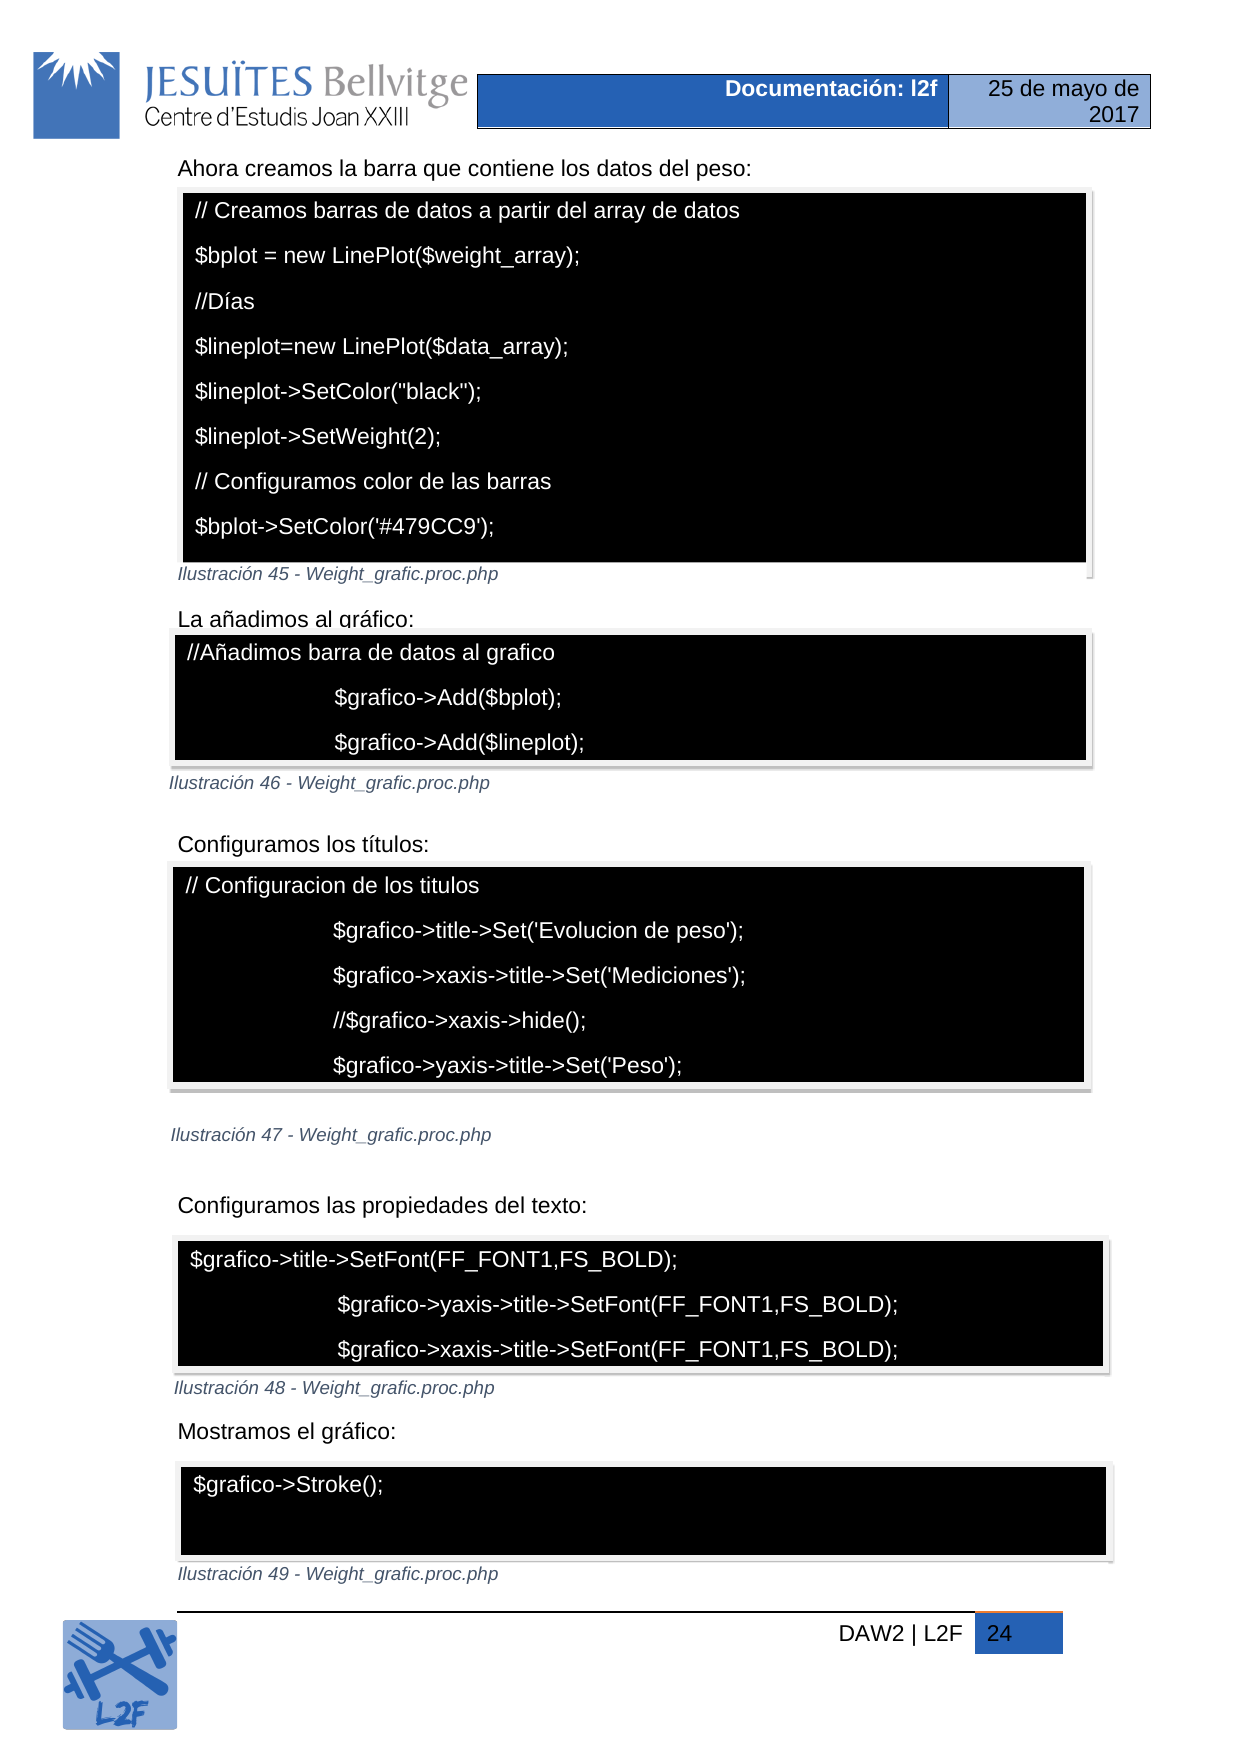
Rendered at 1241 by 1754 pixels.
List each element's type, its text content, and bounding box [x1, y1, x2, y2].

text La añadimos al gráfico: [177, 606, 1063, 628]
picture [33, 52, 488, 139]
text Configuramos las propiedades del texto: [177, 1192, 1063, 1219]
picture [62, 1620, 178, 1731]
text Ahora creamos la barra que contiene los datos del peso: [177, 155, 1063, 181]
text Mostramos el gráfico: [177, 1418, 1063, 1444]
text Configuramos los títulos: [177, 831, 1063, 858]
